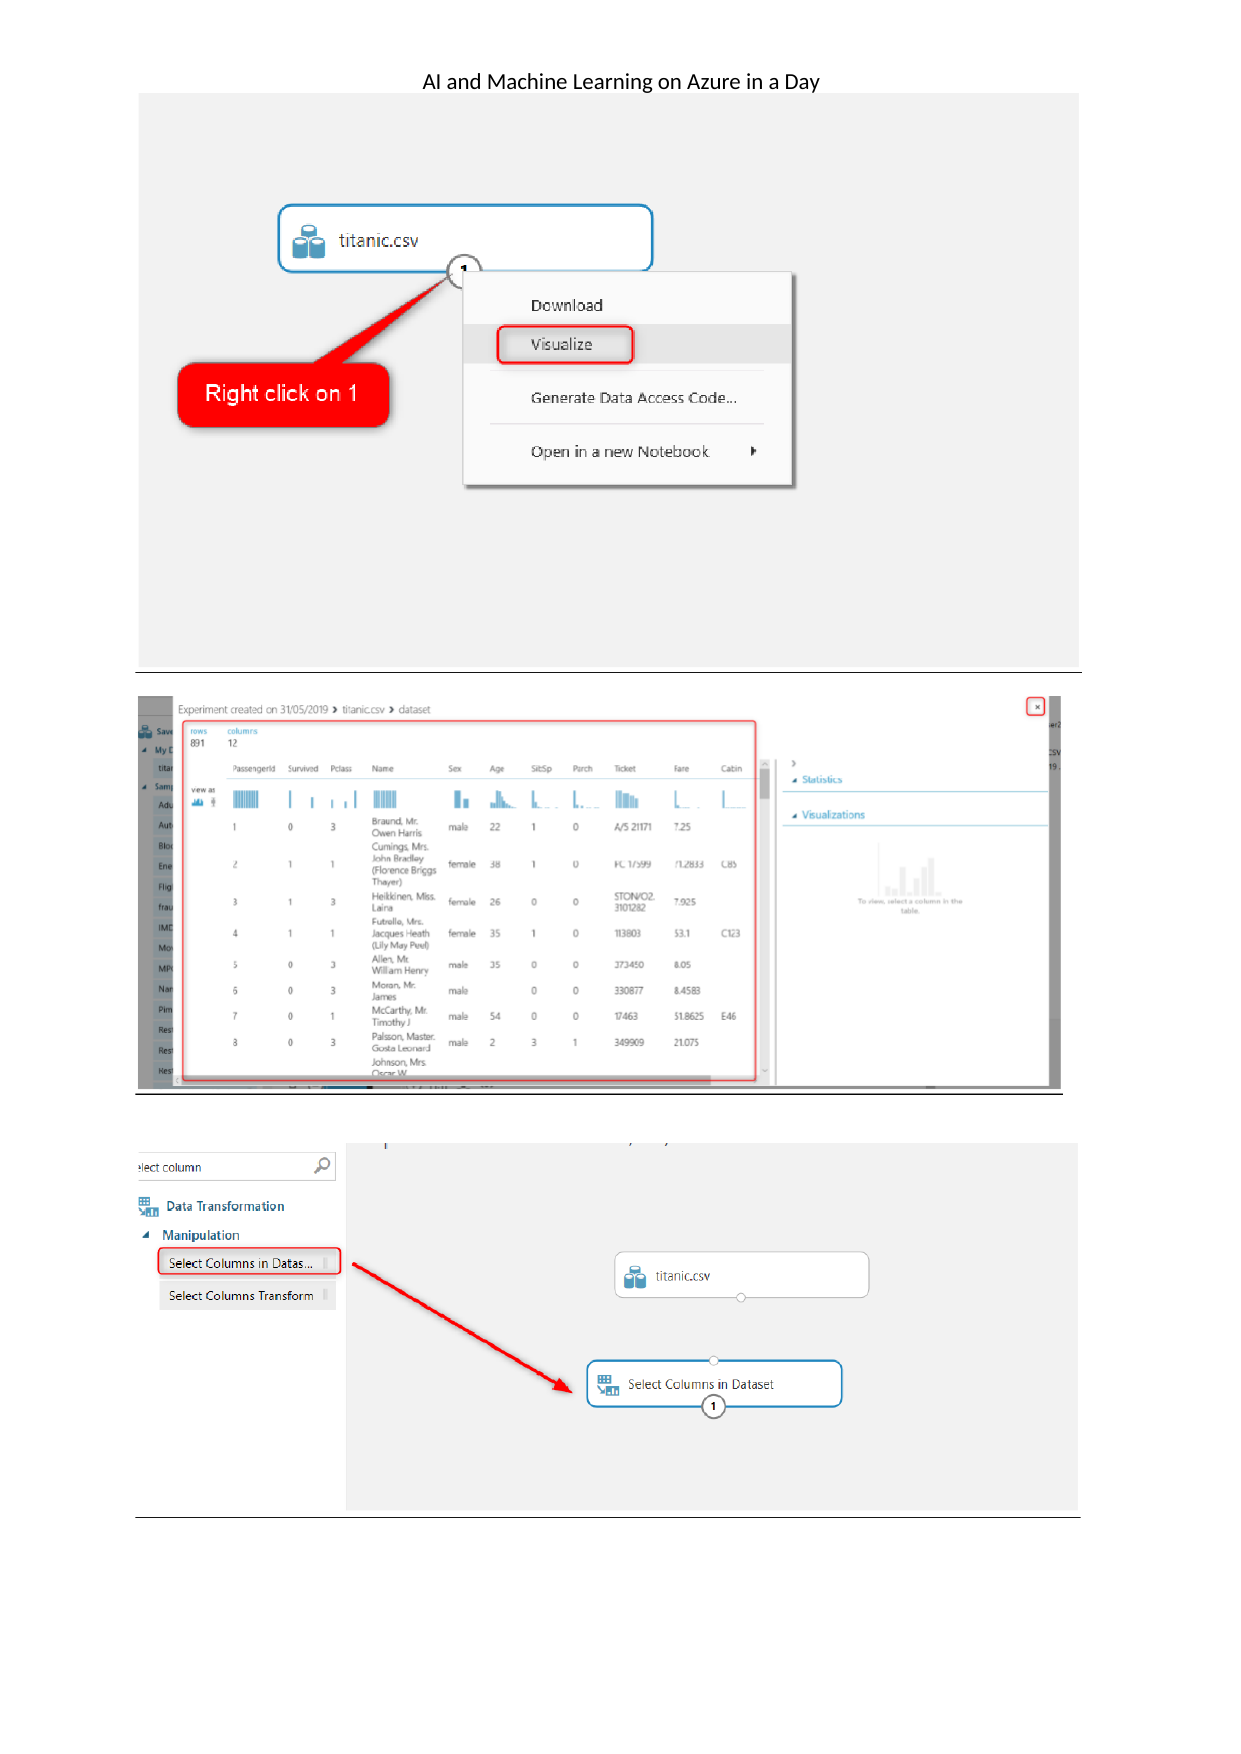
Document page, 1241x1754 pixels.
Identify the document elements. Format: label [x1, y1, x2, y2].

picture [135, 1143, 1081, 1518]
picture [135, 696, 1063, 1095]
picture [135, 93, 1082, 673]
